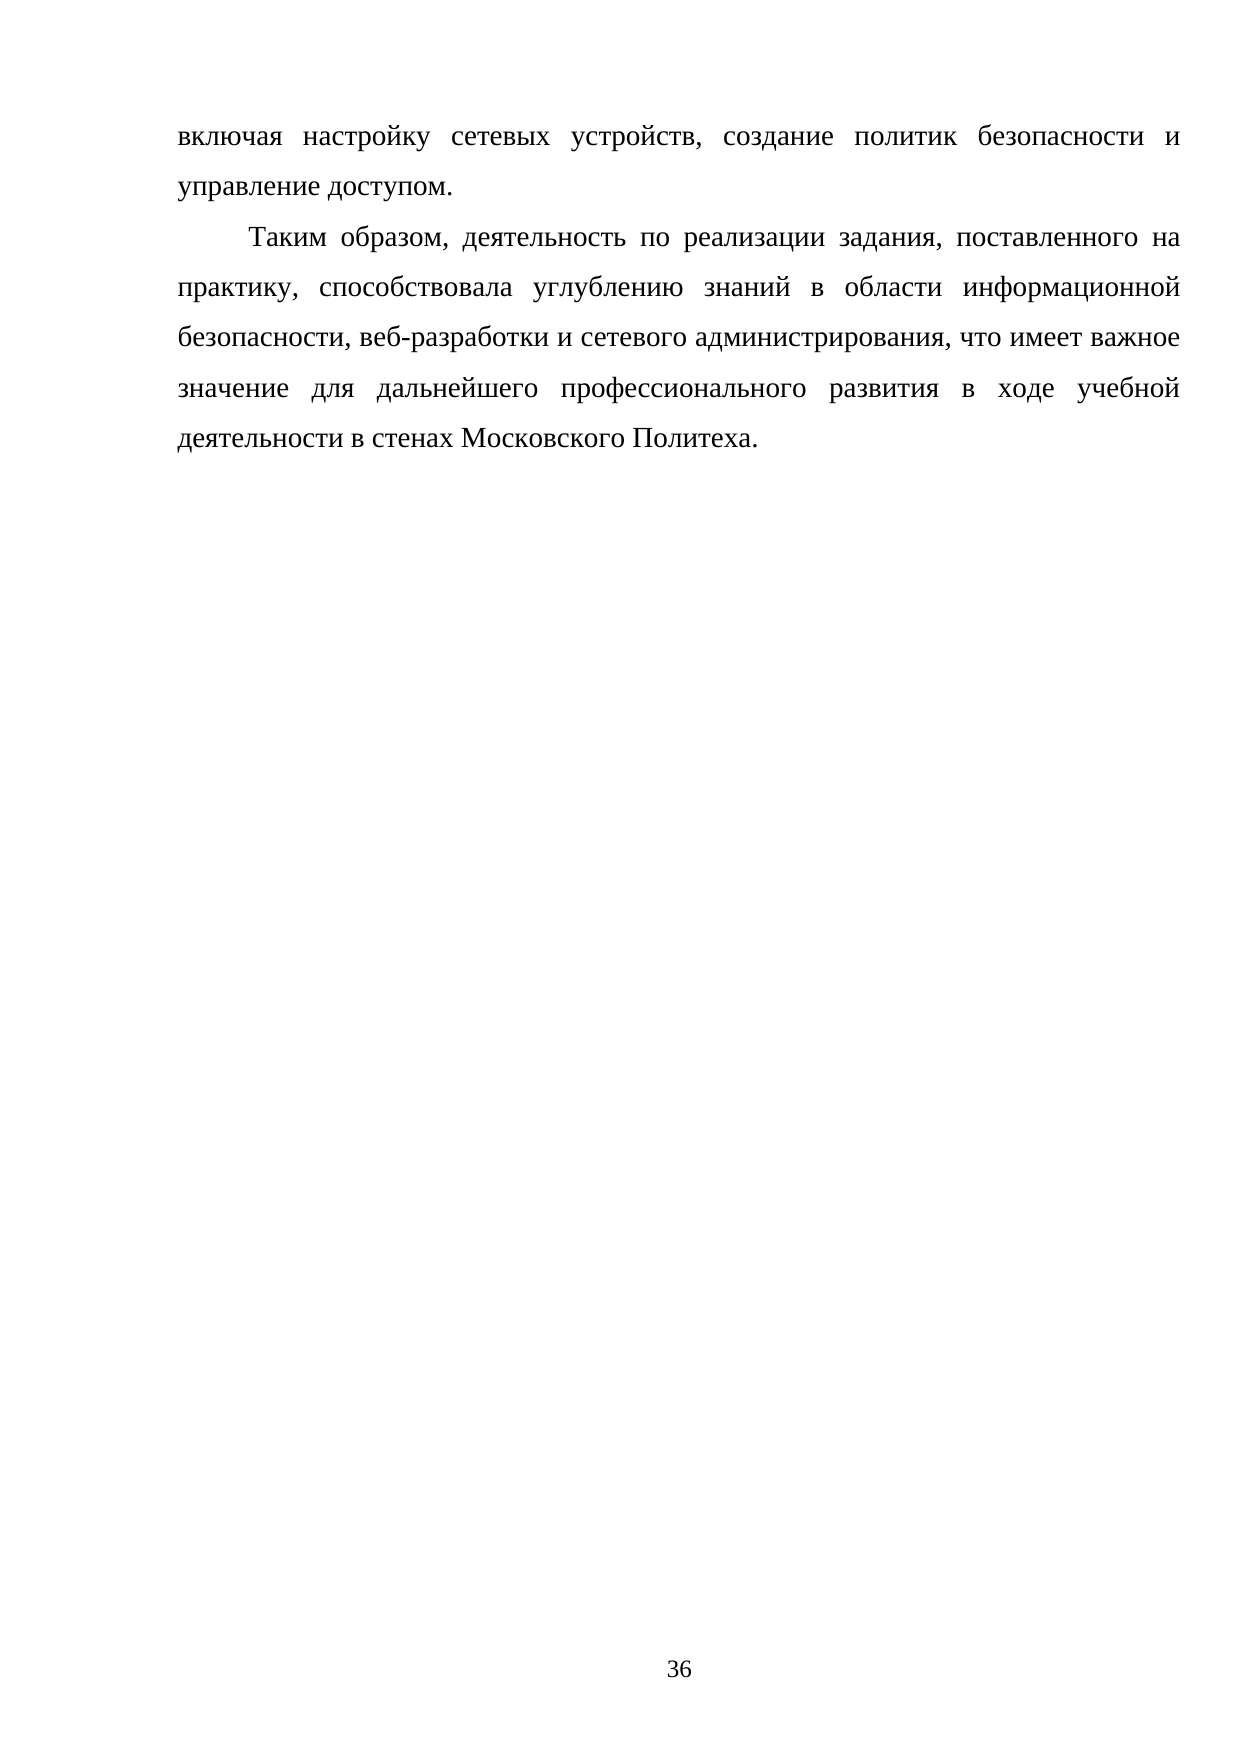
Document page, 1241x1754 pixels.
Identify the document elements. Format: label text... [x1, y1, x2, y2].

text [177, 118, 1181, 202]
text Таким образом, деятельность по реализации задания, поставленного на практику, способствовала углублению знаний в области информационной безопасности, веб-разработки и сетевого администрирования, что имеет важное значение для дальнейшего профессионального развития в ходе учебной деятельности в стенах Московского Политеха. [177, 219, 1181, 453]
